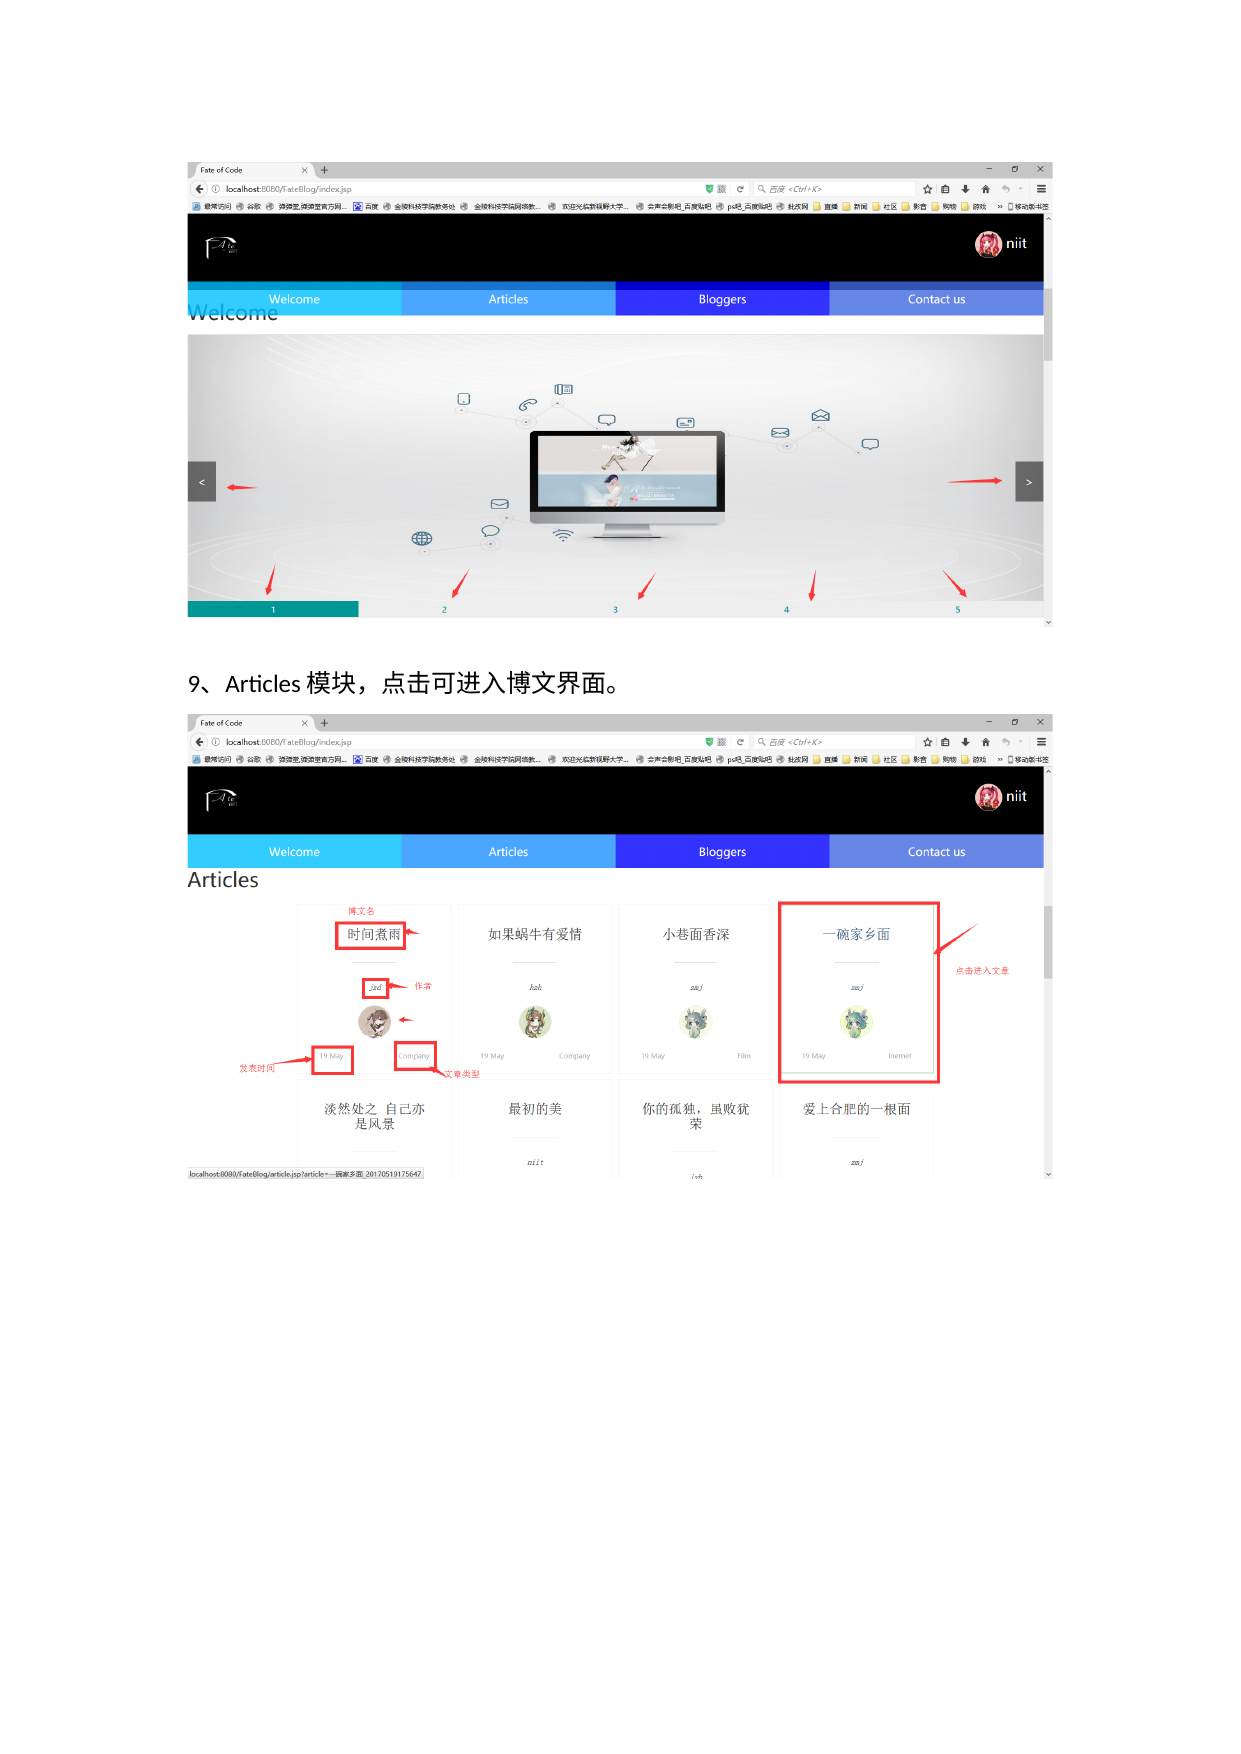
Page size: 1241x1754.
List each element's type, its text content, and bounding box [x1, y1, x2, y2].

text 9、Articles模块，点击可进入博文界面。 [187, 649, 1053, 714]
picture [187, 162, 1053, 627]
picture [187, 714, 1053, 1179]
